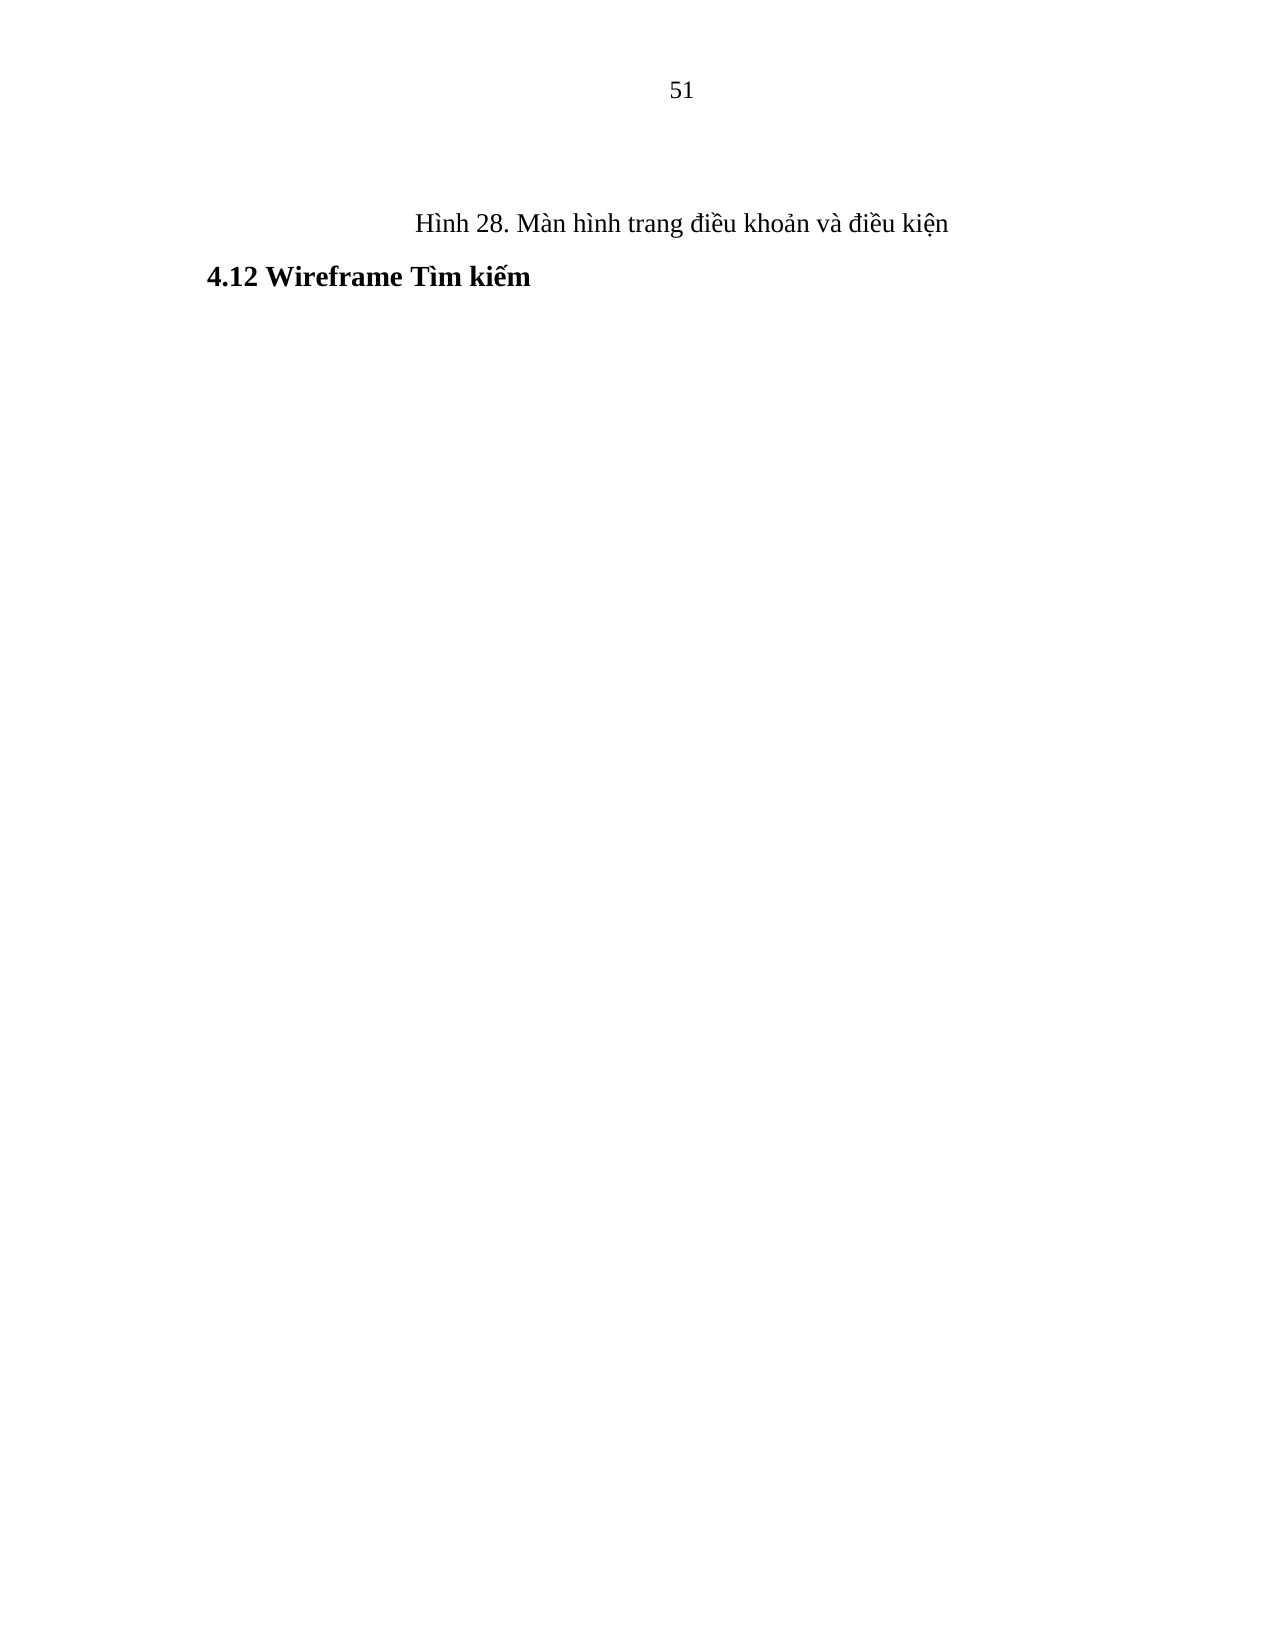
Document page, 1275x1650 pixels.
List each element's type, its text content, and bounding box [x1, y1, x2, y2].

text 4.12 Wireframe Tìm kiếm [207, 259, 1157, 292]
